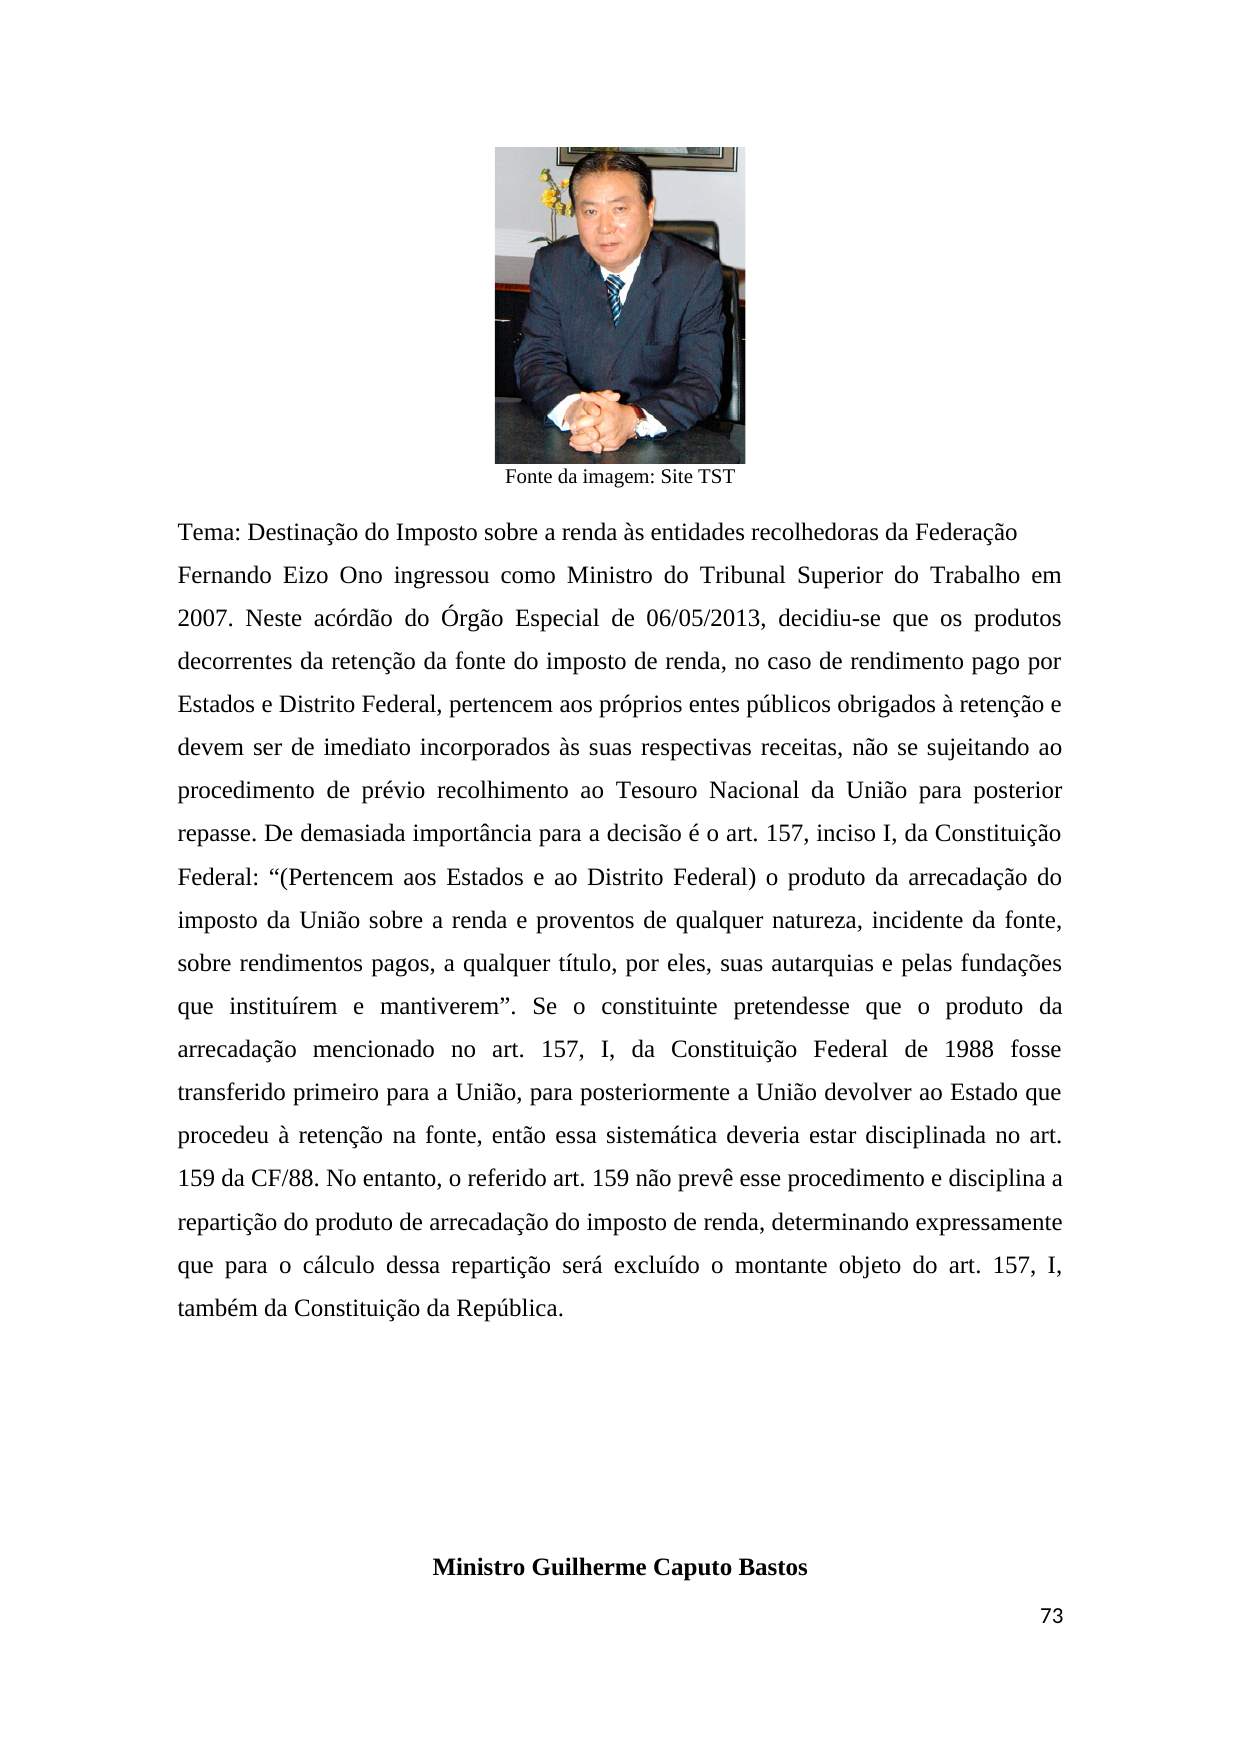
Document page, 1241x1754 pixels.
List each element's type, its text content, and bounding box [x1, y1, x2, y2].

text Fernando Eizo Ono ingressou como Ministro do Tribunal Superior do Trabalho em 2007. Neste acórdão do Órgão Especial de 06/05/2013, decidiu-se que os produtos decorrentes da retenção da fonte do imposto de renda, no caso de rendimento pago por Estados e Distrito Federal, pertencem aos próprios entes públicos obrigados à retenção e devem ser de imediato incorporados às suas respectivas receitas, não se sujeitando ao procedimento de prévio recolhimento ao Tesouro Nacional da União para posterior repasse. De demasiada importância para a decisão é o art. 157, inciso I, da Constituição Federal: “(Pertencem aos Estados e ao Distrito Federal) o produto da arrecadação do imposto da União sobre a renda e proventos de qualquer natureza, incidente da fonte, sobre rendimentos pagos, a qualquer título, por eles, suas autarquias e pelas fundações que instituírem e mantiverem”. Se o constituinte pretendesse que o produto da arrecadação mencionado no art. 157, I, da Constituição Federal de 1988 fosse transferido primeiro para a União, para posteriormente a União devolver ao Estado que procedeu à retenção na fonte, então essa sistemática deveria estar disciplinada no art. 159 da CF/88. No entanto, o referido art. 159 não prevê esse procedimento e disciplina a repartição do produto de arrecadação do imposto de renda, determinando expressamente que para o cálculo dessa repartição será excluído o montante objeto do art. 157, I, também da Constituição da República. [177, 560, 1063, 1322]
text Tema: Destinação do Imposto sobre a renda às entidades recolhedoras da Federação [177, 517, 1063, 545]
picture [494, 147, 746, 464]
text Ministro Guilherme Caputo Bastos [177, 1552, 1063, 1580]
text Fonte da imagem: Site TST [177, 464, 1063, 488]
